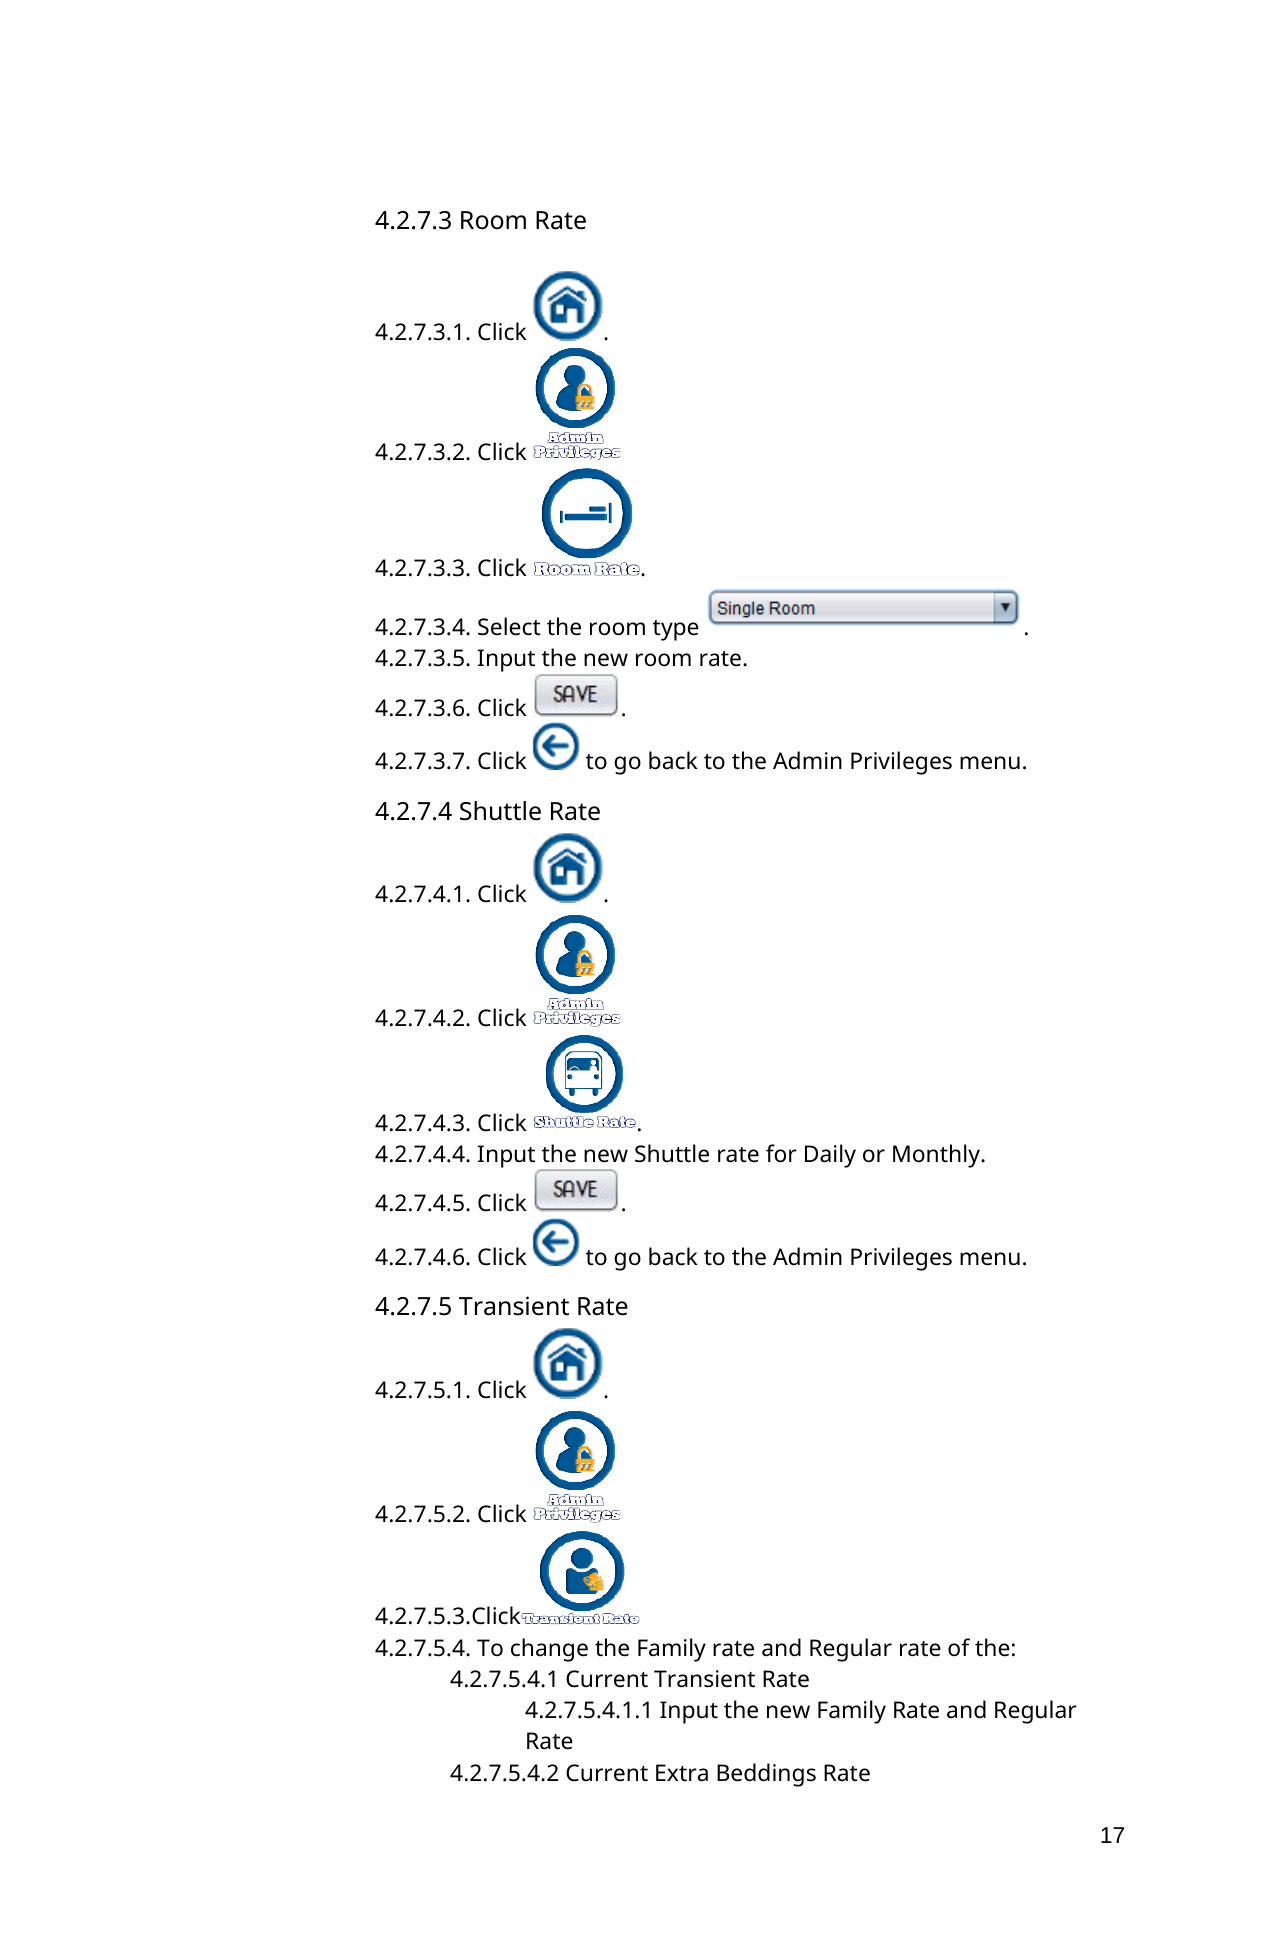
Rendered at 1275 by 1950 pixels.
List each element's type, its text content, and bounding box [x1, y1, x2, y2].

text 4.2.7.5.4.2 Current Extra Beddings Rate [225, 1757, 1125, 1788]
text 4.2.7.4.5. Click . [225, 1169, 1125, 1219]
text 4.2.7.4.4. Input the new Shuttle rate for Daily or Monthly. [225, 1138, 1125, 1169]
text 4.2.7.5.2. Click [225, 1409, 1125, 1529]
text 4.2.7.3.6. Click . [225, 673, 1125, 723]
picture [532, 832, 603, 903]
picture [532, 1328, 603, 1399]
subtitle 4.2.7.4 Shuttle Rate [225, 793, 1125, 827]
text 4.2.7.5.3.Click [225, 1529, 1125, 1632]
picture [532, 1033, 636, 1131]
picture [532, 1169, 621, 1212]
text 4.2.7.3.1. Click . [225, 270, 1125, 347]
picture [520, 1529, 640, 1625]
text 4.2.7.3.3. Click . [225, 467, 1125, 583]
text 4.2.7.5.4.1 Current Transient Rate [225, 1663, 1125, 1694]
text 4.2.7.5.4.1.1 Input the new Family Rate and Regular Rate [525, 1694, 1125, 1757]
subtitle 4.2.7.3 Room Rate [225, 203, 1125, 237]
picture [532, 347, 621, 460]
picture [705, 582, 1024, 636]
picture [532, 1218, 580, 1266]
picture [532, 466, 640, 576]
text 4.2.7.3.2. Click [225, 347, 1125, 467]
subtitle 4.2.7.5 Transient Rate [225, 1289, 1125, 1323]
text 4.2.7.4.6. Click to go back to the Admin Privileges menu. [225, 1219, 1125, 1272]
text 4.2.7.5.4. To change the Family rate and Regular rate of the: [225, 1632, 1125, 1663]
text 4.2.7.4.3. Click . [225, 1034, 1125, 1138]
picture [532, 1409, 621, 1523]
text 4.2.7.3.7. Click to go back to the Admin Privileges menu. [225, 723, 1125, 776]
picture [532, 913, 621, 1027]
text 4.2.7.3.5. Input the new room rate. [225, 642, 1125, 673]
text 4.2.7.5.1. Click . [225, 1328, 1125, 1405]
text 4.2.7.4.1. Click . [225, 832, 1125, 909]
picture [532, 270, 603, 341]
text 4.2.7.4.2. Click [225, 914, 1125, 1034]
picture [532, 673, 621, 717]
picture [532, 722, 580, 770]
